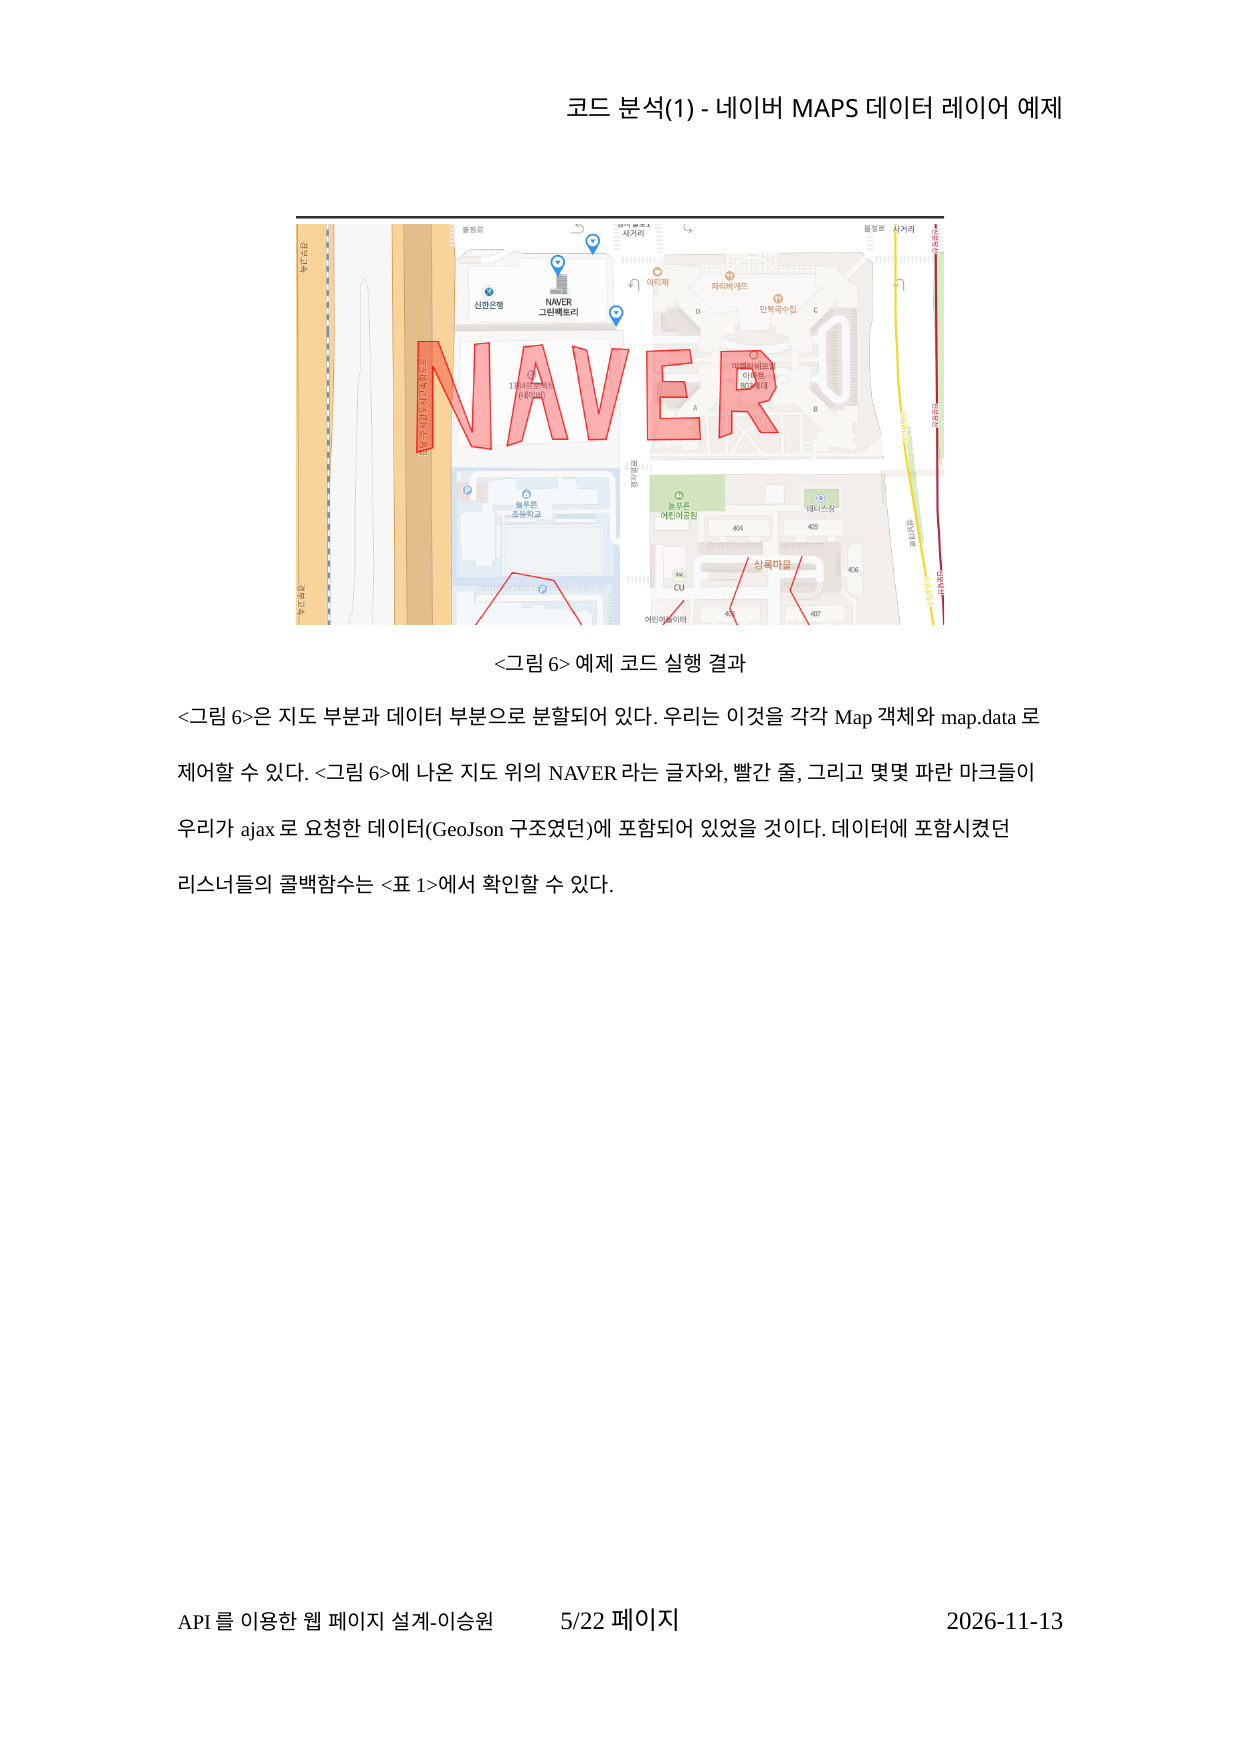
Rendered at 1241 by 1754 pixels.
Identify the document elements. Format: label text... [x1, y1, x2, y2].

text <그림6>은 지도 부분과 데이터 부분으로 분할되어 있다. 우리는 이것을 각각 Map 객체와 map.data로 제어할 수 있다. <그림6>에 나온 지도 위의 NAVER라는 글자와, 빨간 줄, 그리고 몇몇 파란 마크들이 우리가 ajax로 요청한 데이터(GeoJson 구조였던)에 포함되어 있었을 것이다. 데이터에 포함시켰던 리스너들의 콜백함수는 <표1>에서 확인할 수 있다. [177, 696, 1063, 902]
text <그림6> 예제 코드 실행 결과 [177, 644, 1063, 681]
picture [296, 216, 945, 625]
